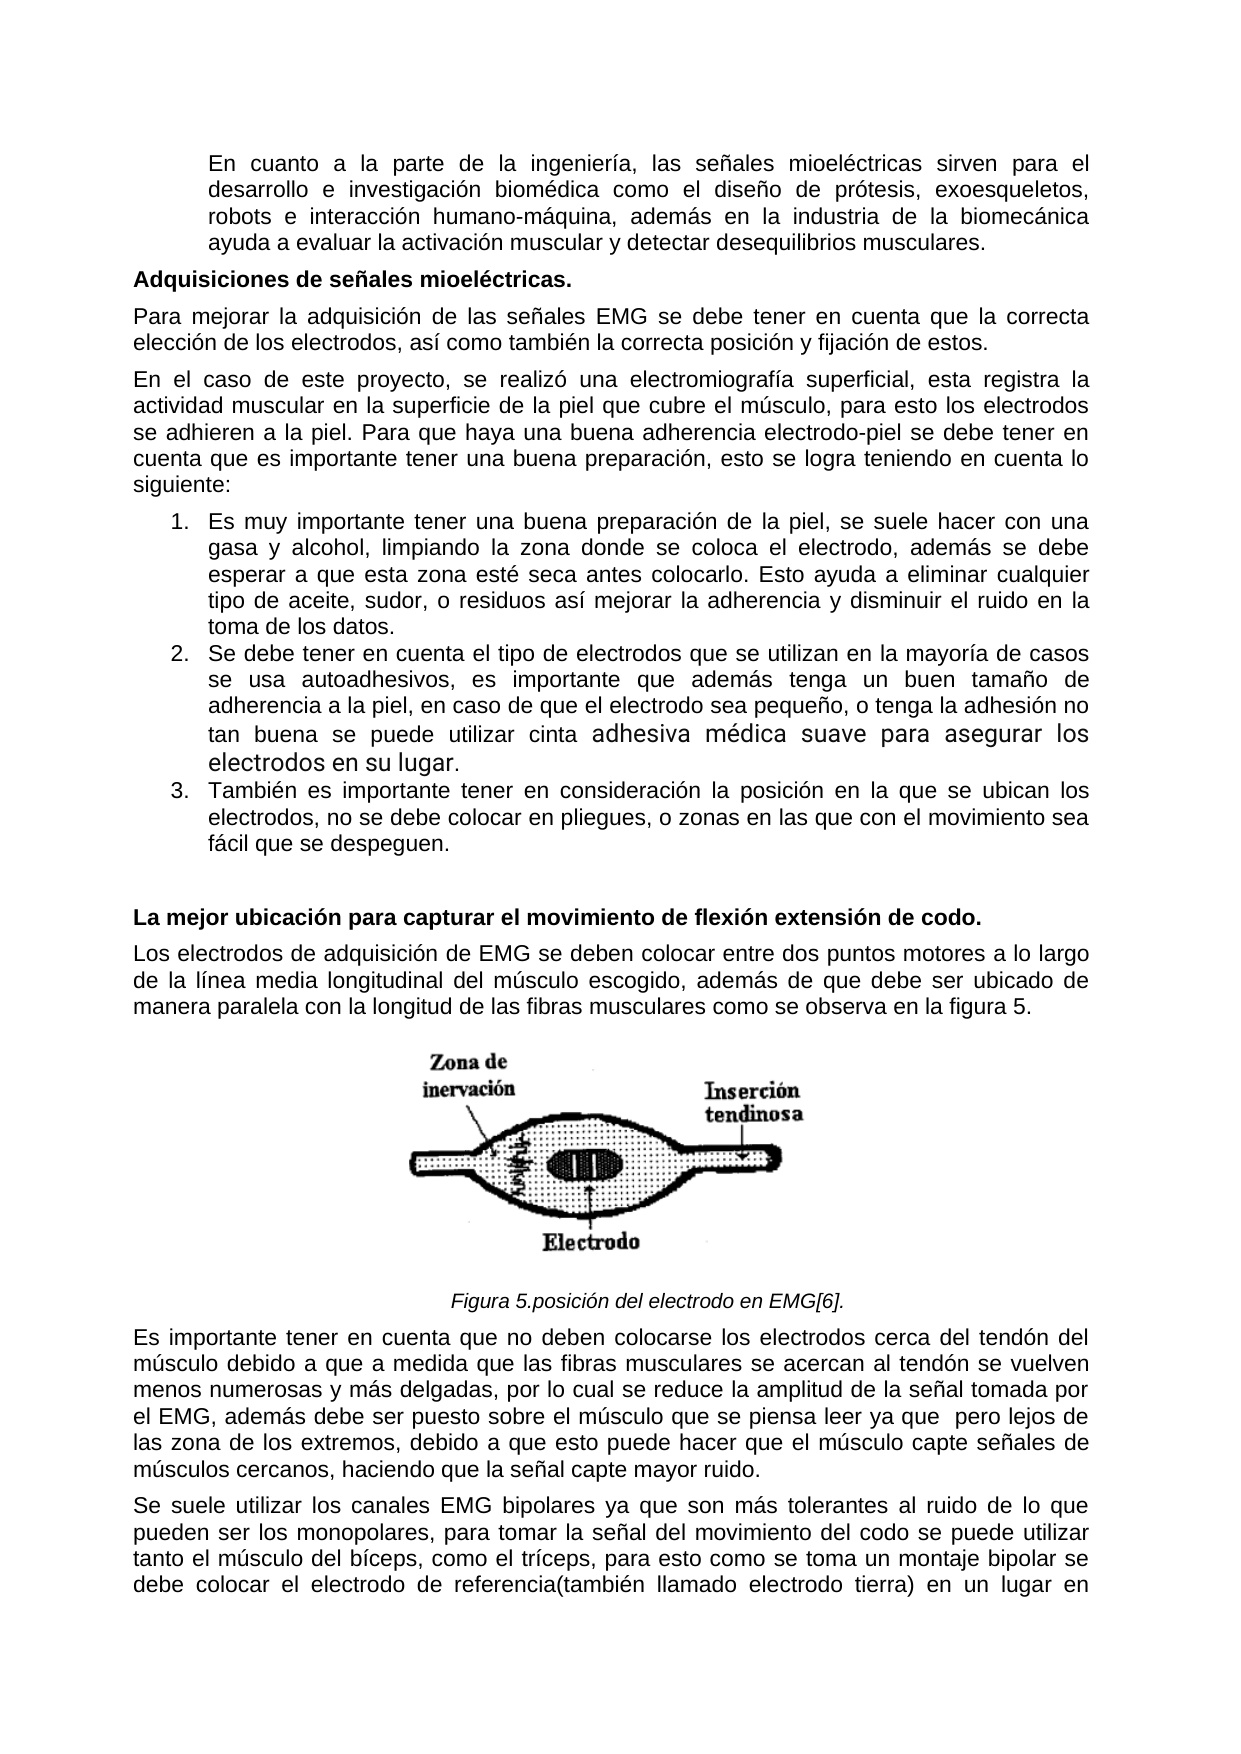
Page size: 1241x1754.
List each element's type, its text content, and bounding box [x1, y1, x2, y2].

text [133, 1492, 1090, 1598]
picture [389, 1029, 834, 1279]
list Se debe tener en cuenta el tipo de electrodos que se utilizan en la mayoría de casos se usa autoadhesivos, es importante que además tenga un buen tamaño de adherencia a la piel, en caso de que el electrodo sea pequeño, o tenga la adhesión no tan buena se puede utilizar cinta adhesiva médica suave para asegurar los electrodos en su lugar. [170, 640, 1090, 777]
text Los electrodos de adquisición de EMG se deben colocar entre dos puntos motores a lo largo de la línea media longitudinal del músculo escogido, además de que debe ser ubicado de manera paralela con la longitud de las fibras musculares como se observa en la figura 5. [133, 940, 1090, 1019]
text Figura 5.posición del electrodo en EMG[6]. [208, 1289, 1090, 1313]
list Es muy importante tener una buena preparación de la piel, se suele hacer con una gasa y alcohol, limpiando la zona donde se coloca el electrodo, además se debe esperar a que esta zona esté seca antes colocarlo. Esto ayuda a eliminar cualquier tipo de aceite, sudor, o residuos así mejorar la adherencia y disminuir el ruido en la toma de los datos. [170, 508, 1090, 640]
text La mejor ubicación para capturar el movimiento de flexión extensión de codo. [133, 903, 1090, 930]
text Adquisiciones de señales mioeléctricas. [133, 266, 1090, 292]
text Para mejorar la adquisición de las señales EMG se debe tener en cuenta que la correcta elección de los electrodos, así como también la correcta posición y fijación de estos. [133, 303, 1090, 355]
text En cuanto a la parte de la ingeniería, las señales mioeléctricas sirven para el desarrollo e investigación biomédica como el diseño de prótesis, exoesqueletos, robots e interacción humano-máquina, además en la industria de la biomecánica ayuda a evaluar la activación muscular y detectar desequilibrios musculares. [208, 150, 1090, 255]
text En el caso de este proyecto, se realizó una electromiografía superficial, esta registra la actividad muscular en la superficie de la piel que cubre el músculo, para esto los electrodos se adhieren a la piel. Para que haya una buena adherencia electrodo-piel se debe tener en cuenta que es importante tener una buena preparación, esto se logra teniendo en cuenta lo siguiente: [133, 366, 1090, 497]
text Es importante tener en cuenta que no deben colocarse los electrodos cerca del tendón del músculo debido a que a medida que las fibras musculares se acercan al tendón se vuelven menos numerosas y más delgadas, por lo cual se reduce la amplitud de la señal tomada por el EMG, además debe ser puesto sobre el músculo que se piensa leer ya que pero lejos de las zona de los extremos, debido a que esto puede hacer que el músculo capte señales de músculos cercanos, haciendo que la señal capte mayor ruido. [133, 1324, 1090, 1482]
list También es importante tener en consideración la posición en la que se ubican los electrodos, no se debe colocar en pliegues, o zonas en las que con el movimiento sea fácil que se despeguen. [170, 777, 1090, 856]
